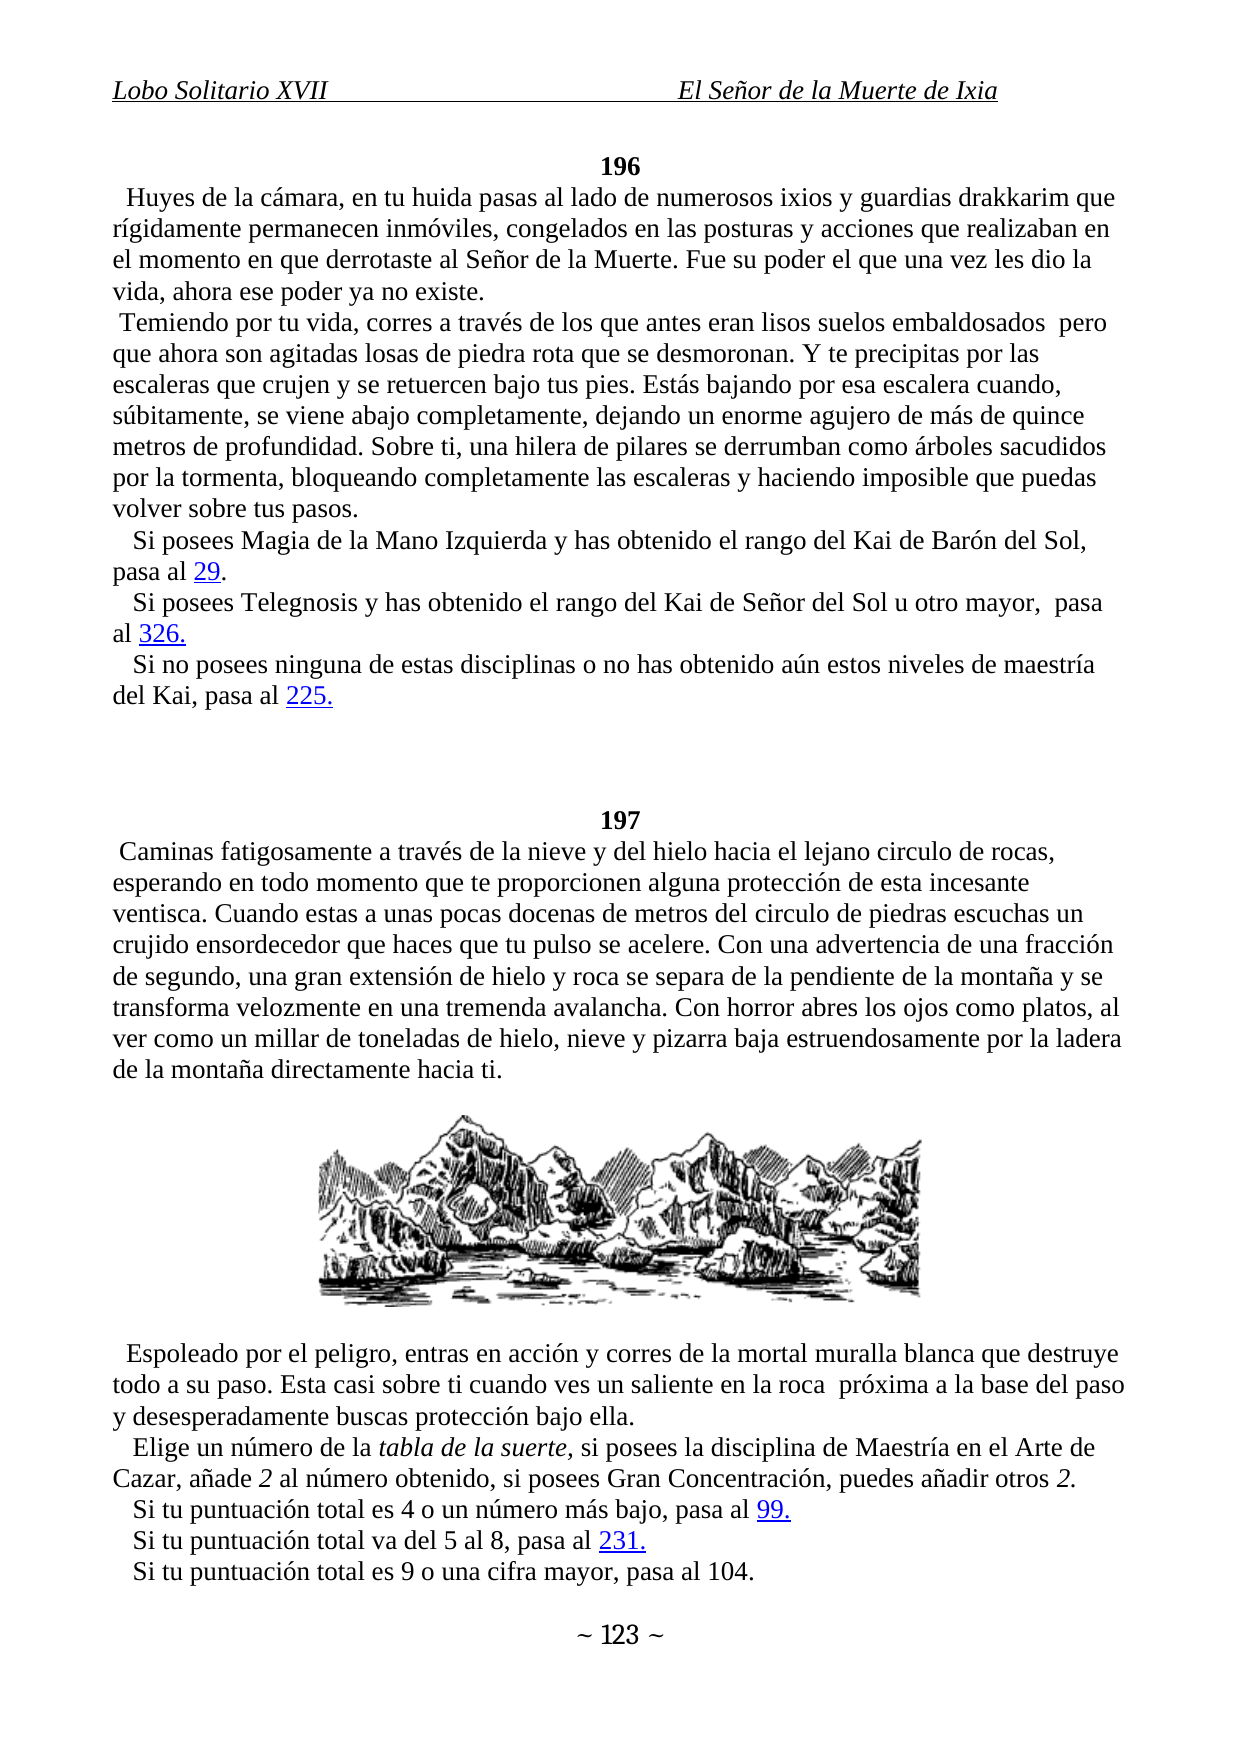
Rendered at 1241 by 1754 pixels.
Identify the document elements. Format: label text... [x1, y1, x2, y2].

text Si tu puntuación total es 9 o una cifra mayor, pasa al 104. [112, 1555, 1128, 1586]
text Temiendo por tu vida, corres a través de los que antes eran lisos suelos embaldosados pero que ahora son agitadas losas de piedra rota que se desmoronan. Y te precipitas por las escaleras que crujen y se retuercen bajo tus pies. Estás bajando por esa escalera cuando, súbitamente, se viene abajo completamente, dejando un enorme agujero de más de quince metros de profundidad. Sobre ti, una hilera de pilares se derrumban como árboles sacudidos por la tormenta, bloqueando completamente las escaleras y haciendo imposible que puedas volver sobre tus pasos. [112, 306, 1128, 524]
text Si tu puntuación total es 4 o un número más bajo, pasa al 99. [112, 1493, 1128, 1524]
text Si tu puntuación total va del 5 al 8, pasa al 231. [112, 1524, 1128, 1555]
text Huyes de la cámara, en tu huida pasas al lado de numerosos ixios y guardias drakkarim que rígidamente permanecen inmóviles, congelados en las posturas y acciones que realizaban en el momento en que derrotaste al Señor de la Muerte. Fue su poder el que una vez les dio la vida, ahora ese poder ya no existe. [112, 181, 1128, 306]
text Espoleado por el peligro, entras en acción y corres de la mortal muralla blanca que destruye todo a su paso. Esta casi sobre ti cuando ves un saliente en la roca próxima a la base del paso y desesperadamente buscas protección bajo ella. [112, 1337, 1128, 1431]
text 196 [112, 150, 1128, 181]
text Caminas fatigosamente a través de la nieve y del hielo hacia el lejano circulo de rocas, esperando en todo momento que te proporcionen alguna protección de esta incesante ventisca. Cuando estas a unas pocas docenas de metros del circulo de piedras escuchas un crujido ensordecedor que haces que tu pulso se acelere. Con una advertencia de una fracción de segundo, una gran extensión de hielo y roca se separa de la pendiente de la montaña y se transforma velozmente en una tremenda avalancha. Con horror abres los ojos como platos, al ver como un millar de toneladas de hielo, nieve y pizarra baja estruendosamente por la ladera de la montaña directamente hacia ti. [112, 835, 1128, 1084]
picture [318, 1115, 922, 1307]
text Si no posees ninguna de estas disciplinas o no has obtenido aún estos niveles de maestría del Kai, pasa al 225. [112, 648, 1128, 711]
text Elige un número de la tabla de la suerte, si posees la disciplina de Maestría en el Arte de Cazar, añade 2 al número obtenido, si posees Gran Concentración, puedes añadir otros 2. [112, 1431, 1128, 1493]
text Si posees Magia de la Mano Izquierda y has obtenido el rango del Kai de Barón del Sol, pasa al 29. [112, 524, 1128, 586]
text 197 [112, 804, 1128, 835]
text Si posees Telegnosis y has obtenido el rango del Kai de Señor del Sol u otro mayor, pasa al 326. [112, 586, 1128, 648]
